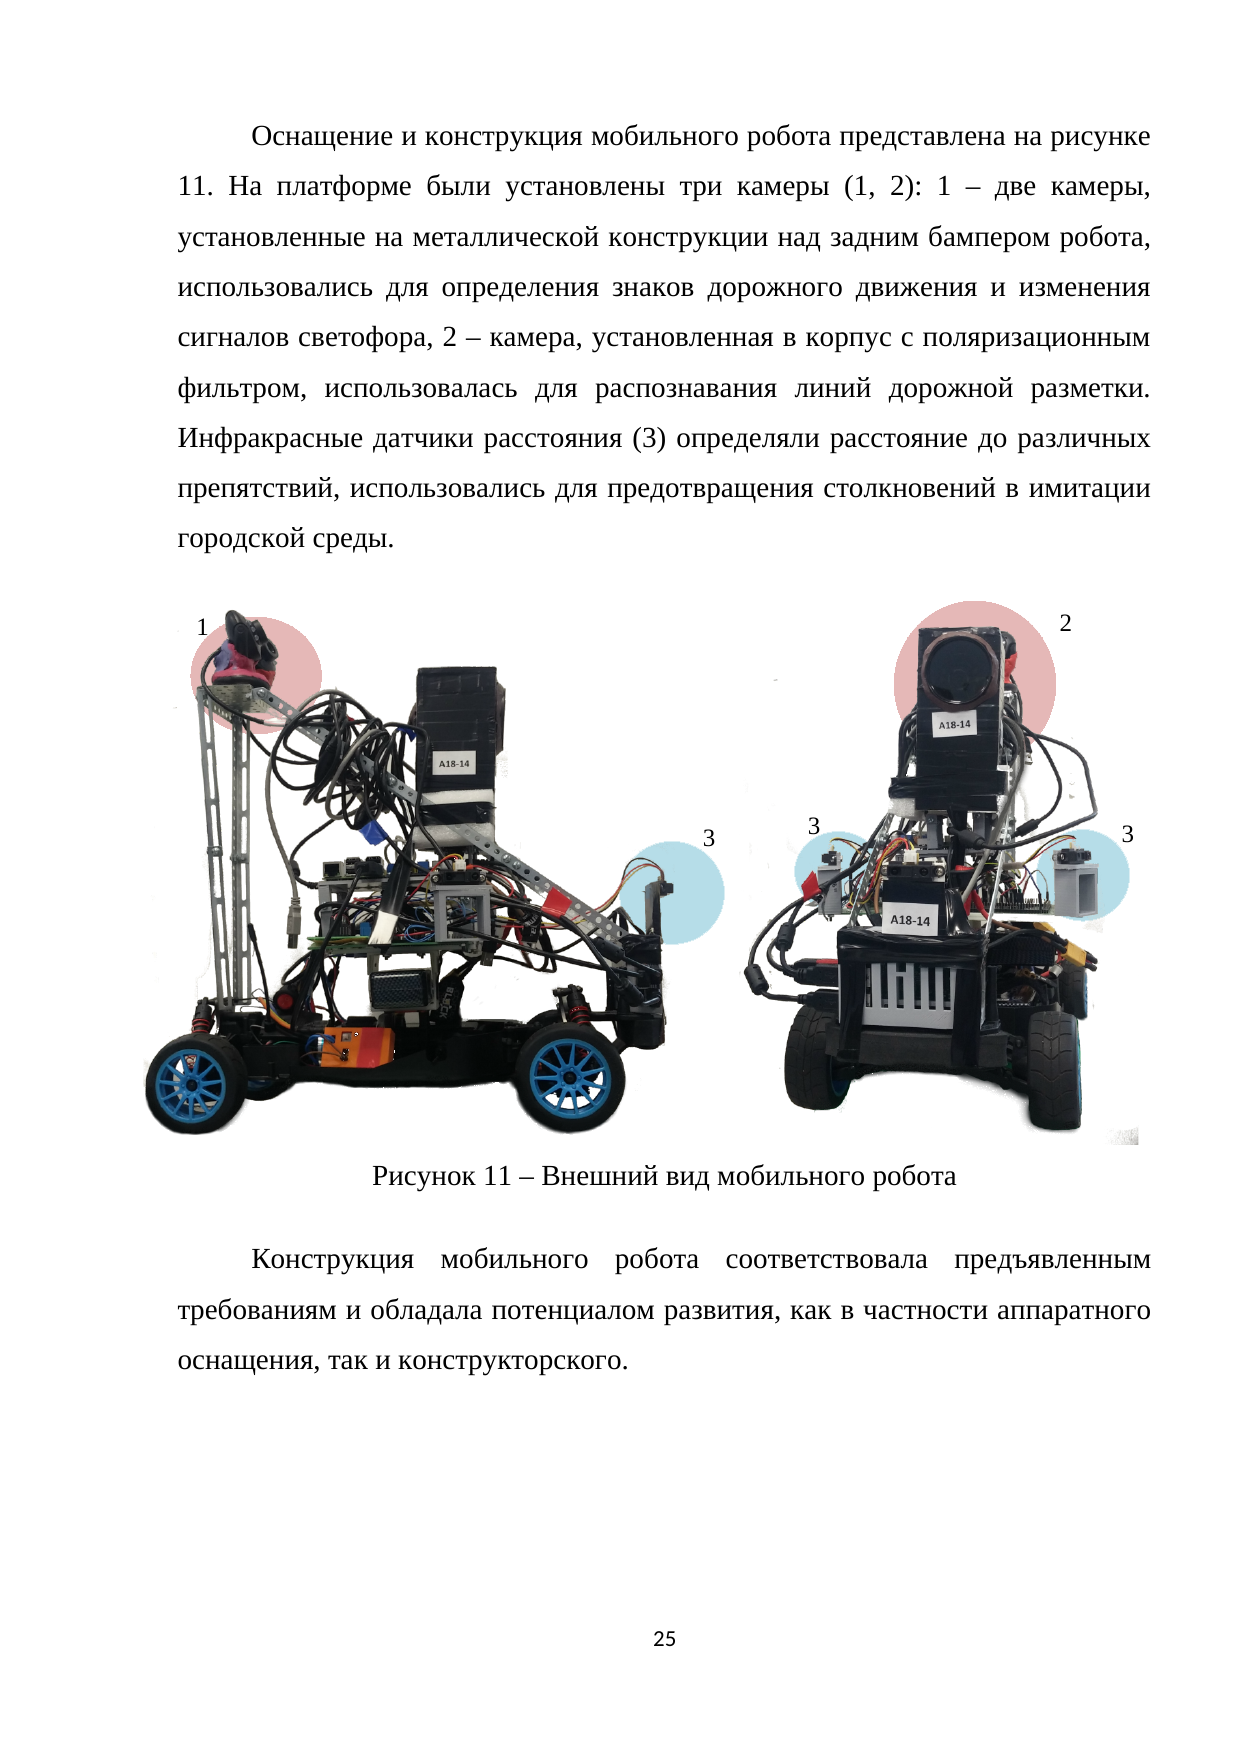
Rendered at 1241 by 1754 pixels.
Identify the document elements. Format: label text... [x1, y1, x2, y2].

table_header [715, 605, 1163, 1158]
picture [143, 604, 675, 1135]
text Конструкция мобильного робота соответствовала предъявленным требованиям и обладала потенциалом развития, как в частности аппаратного оснащения, так и конструкторского. [177, 1242, 1152, 1376]
picture [739, 604, 1139, 1145]
table_header [103, 605, 715, 1158]
text Рисунок 11 – Внешний вид мобильного робота [177, 1158, 1152, 1191]
text Оснащение и конструкция мобильного робота представлена на рисунке 11. На платформе были установлены три камеры (1, 2): 1 – две камеры, установленные на металлической конструкции над задним бампером робота, использовались для определения знаков дорожного движения и изменения сигналов светофора, 2 – камера, установленная в корпус с поляризационным фильтром, использовалась для распознавания линий дорожной разметки. Инфракрасные датчики расстояния (3) определяли расстояние до различных препятствий, использовались для предотвращения столкновений в имитации городской среды. [177, 118, 1152, 554]
